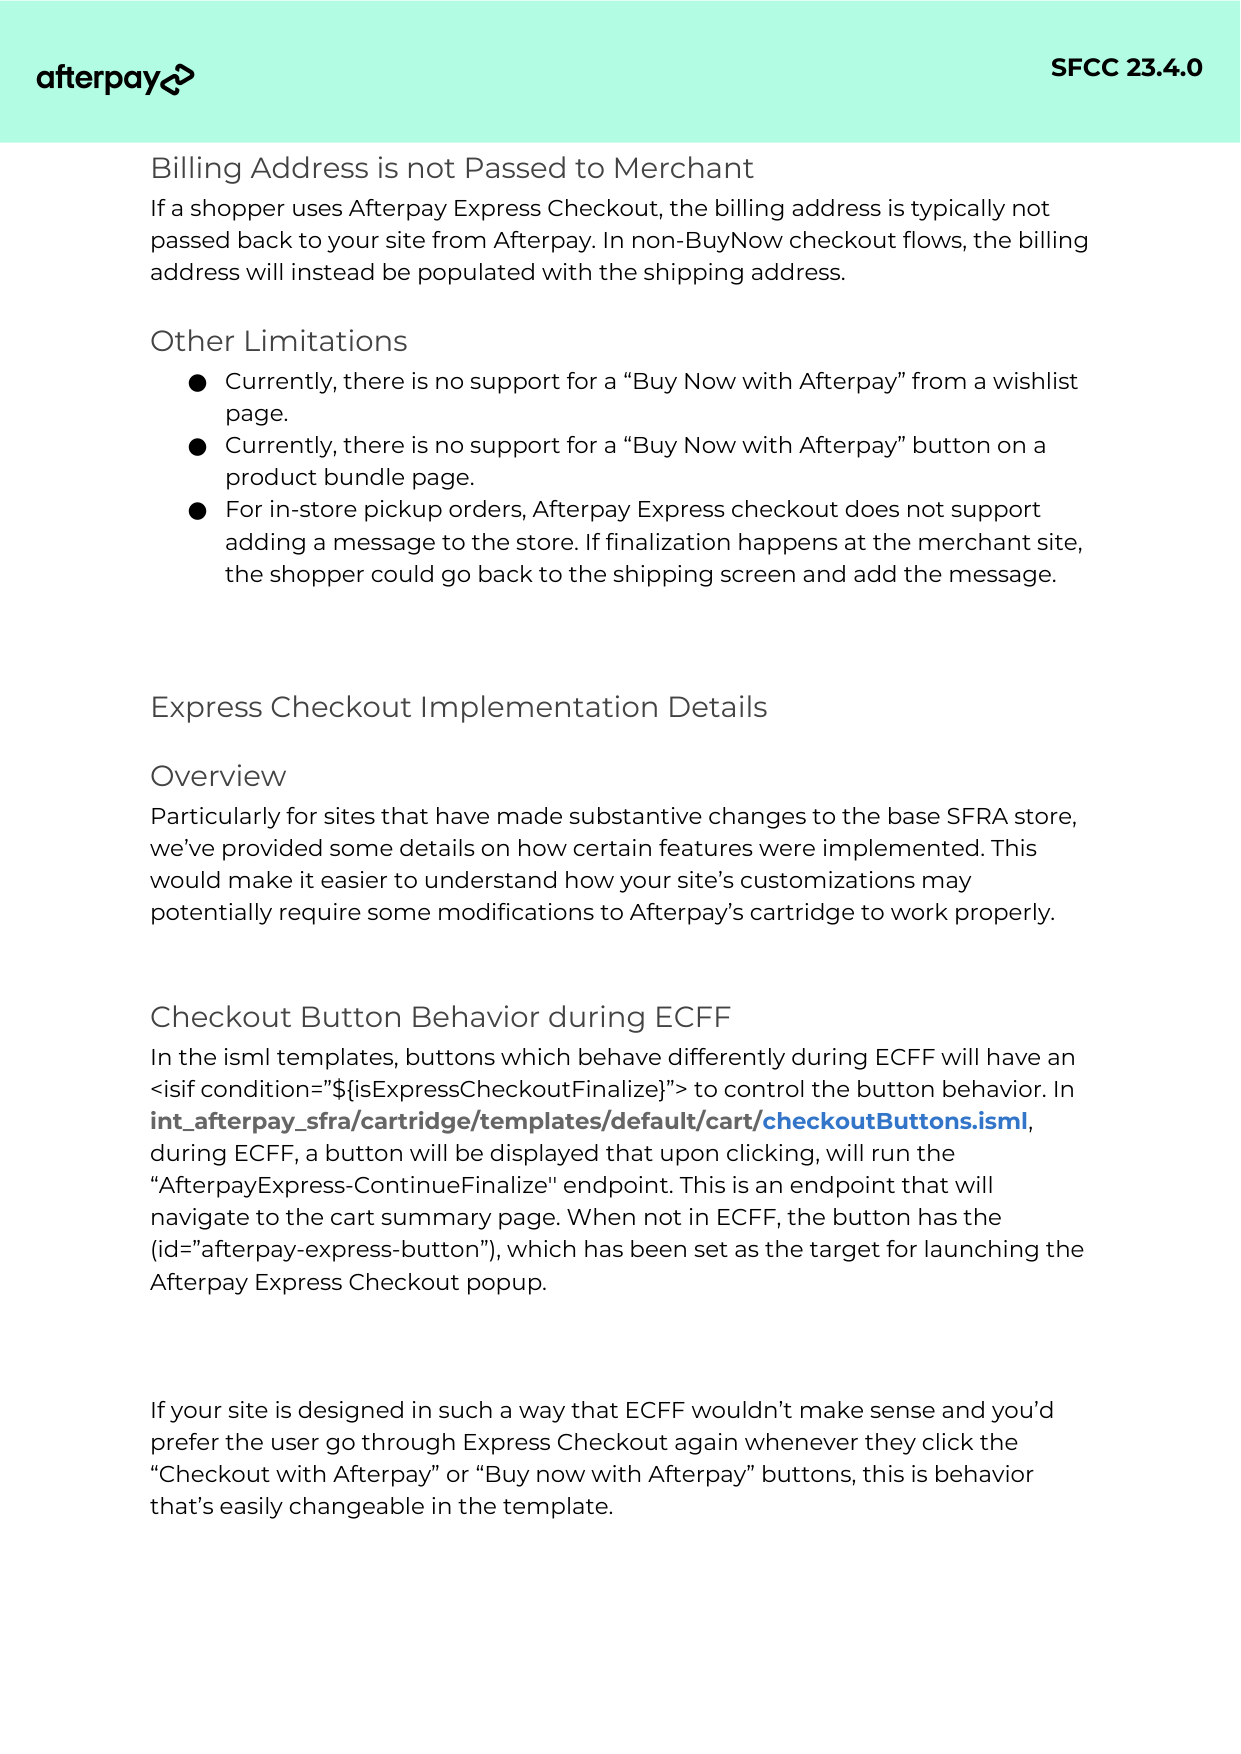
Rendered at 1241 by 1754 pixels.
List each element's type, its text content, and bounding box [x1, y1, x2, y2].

subtitle Overview [150, 758, 1090, 794]
text If your site is designed in such a way that ECFF wouldn’t make sense and you’d prefer the user go through Express Checkout again whenever they click the “Checkout with Afterpay” or “Buy now with Afterpay” buttons, this is behavior that’s easily changeable in the template. [150, 1396, 1090, 1520]
list Currently, there is no support for a “Buy Now with Afterpay” button on a product bundle page. [187, 431, 1090, 491]
subtitle Other Limitations [150, 323, 1090, 359]
subtitle Express Checkout Implementation Details [150, 689, 1090, 725]
picture [7, 40, 224, 103]
list Currently, there is no support for a “Buy Now with Afterpay” from a wishlist page. [187, 367, 1090, 427]
text Particularly for sites that have made substantive changes to the base SFRA store, we’ve provided some details on how certain features were implemented. This would make it easier to understand how your site’s customizations may potentially require some modifications to Afterpay’s cartridge to work properly. [150, 802, 1090, 926]
list For in-store pickup orders, Afterpay Express checkout does not support adding a message to the store. If finalization happens at the merchant site, the shopper could go back to the shipping screen and add the message. [187, 496, 1090, 588]
subtitle Billing Address is not Passed to Merchant [150, 150, 1090, 186]
text In the isml templates, buttons which behave differently during ECFF will have an <isif condition=”${isExpressCheckoutFinalize}”> to control the button behavior. In int_afterpay_sfra/cartridge/templates/default/cart/checkoutButtons.isml, during ECFF, a button will be displayed that upon clicking, will run the “AfterpayExpress-ContinueFinalize'' endpoint. This is an endpoint that will navigate to the cart summary page. When not in ECFF, the button has the (id=”afterpay-express-button”), which has been set as the target for launching the Afterpay Express Checkout popup. [150, 1043, 1090, 1296]
subtitle Checkout Button Behavior during ECFF [150, 964, 1090, 1035]
text If a shopper uses Afterpay Express Checkout, the billing address is typically not passed back to your site from Afterpay. In non-BuyNow checkout flows, the billing address will instead be populated with the shipping address. [150, 194, 1090, 286]
